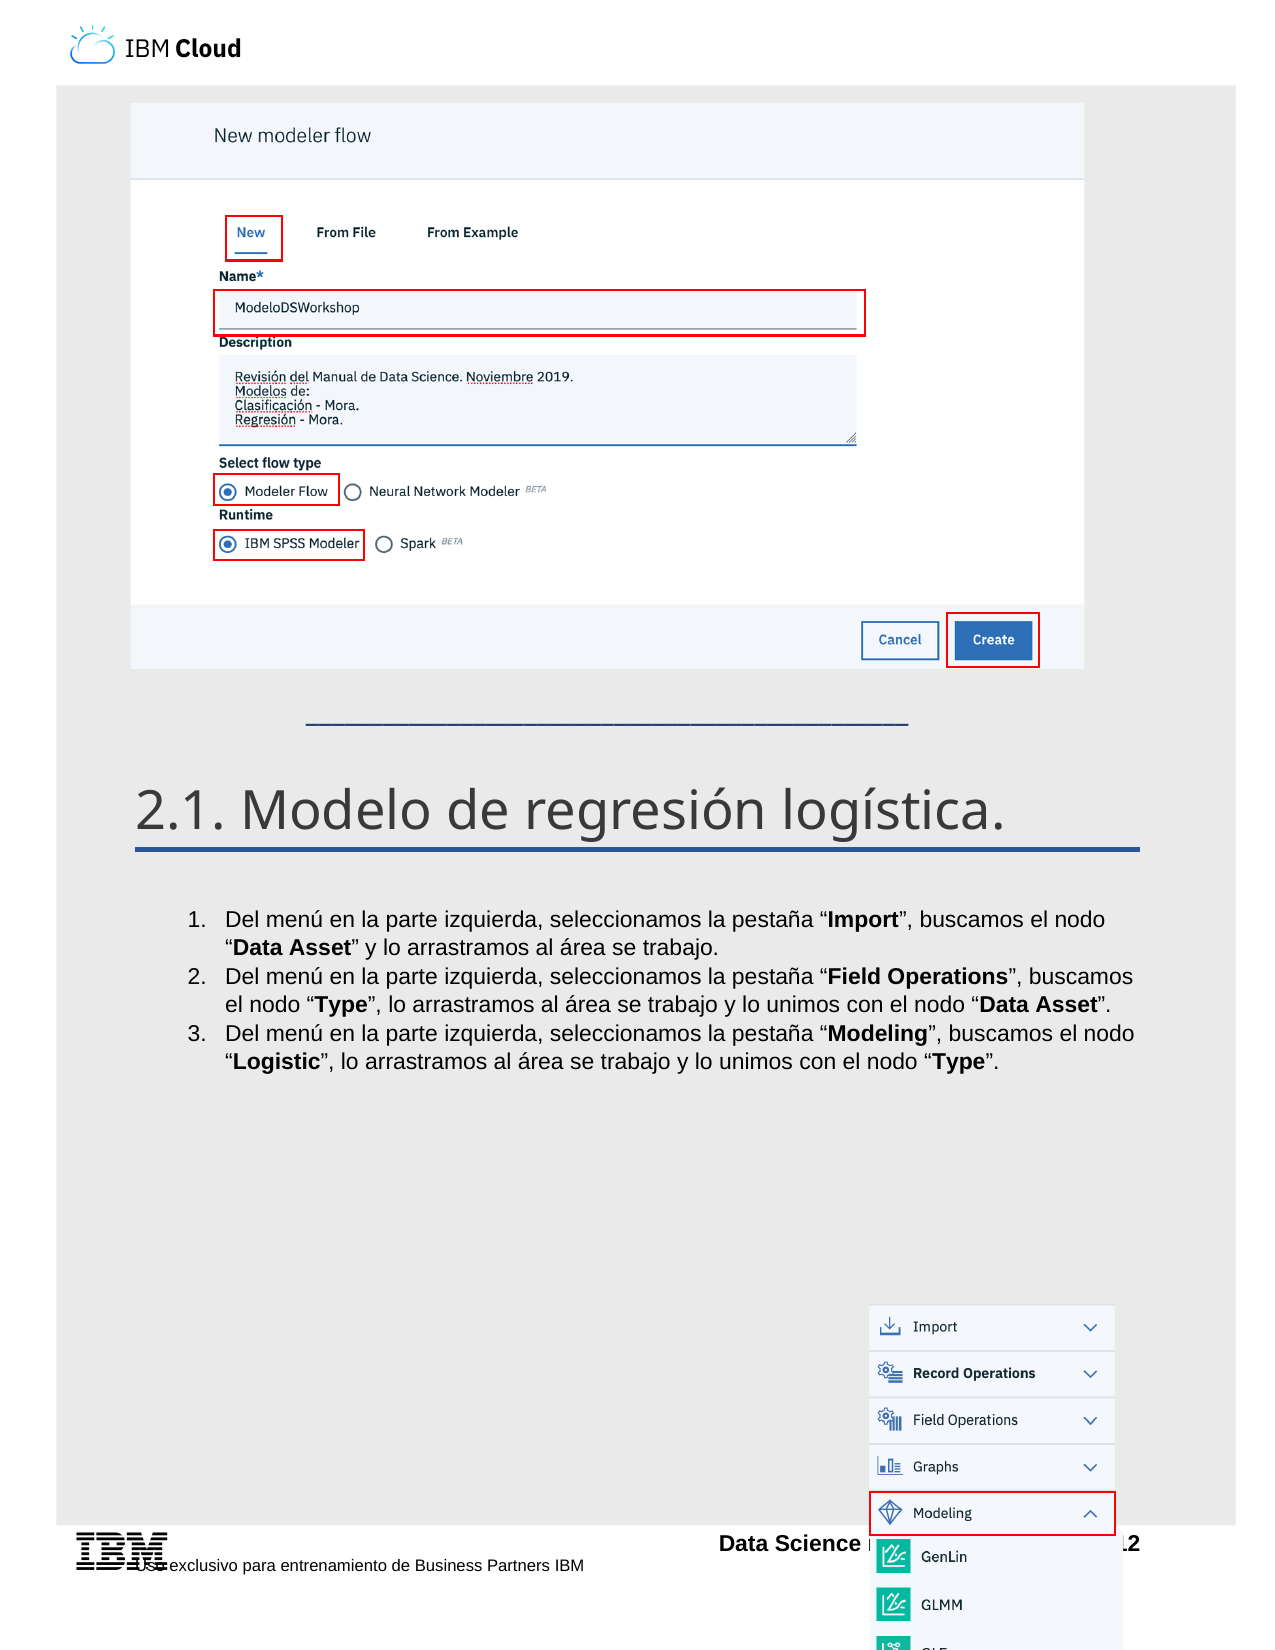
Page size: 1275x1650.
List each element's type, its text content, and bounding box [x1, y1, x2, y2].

picture [869, 1531, 1124, 1650]
list Del menú en la parte izquierda, seleccionamos la pestaña “Modeling”, buscamos el nodo “Logistic”, lo arrastramos al área se trabajo y lo unimos con el nodo “Type”. [187, 1019, 1140, 1074]
picture [869, 1304, 1115, 1491]
picture [51, 25, 259, 82]
picture [130, 103, 1085, 669]
picture [75, 1531, 170, 1572]
list Del menú en la parte izquierda, seleccionamos la pestaña “Import”, buscamos el nodo “Data Asset” y lo arrastramos al área se trabajo. [187, 906, 1140, 961]
list _______________________________________________ [75, 688, 1140, 731]
picture [871, 1493, 1114, 1534]
subtitle 2.1. Modelo de regresión logística. [135, 771, 1140, 847]
list Del menú en la parte izquierda, seleccionamos la pestaña “Field Operations”, buscamos el nodo “Type”, lo arrastramos al área se trabajo y lo unimos con el nodo “Data Asset”. [187, 963, 1140, 1017]
